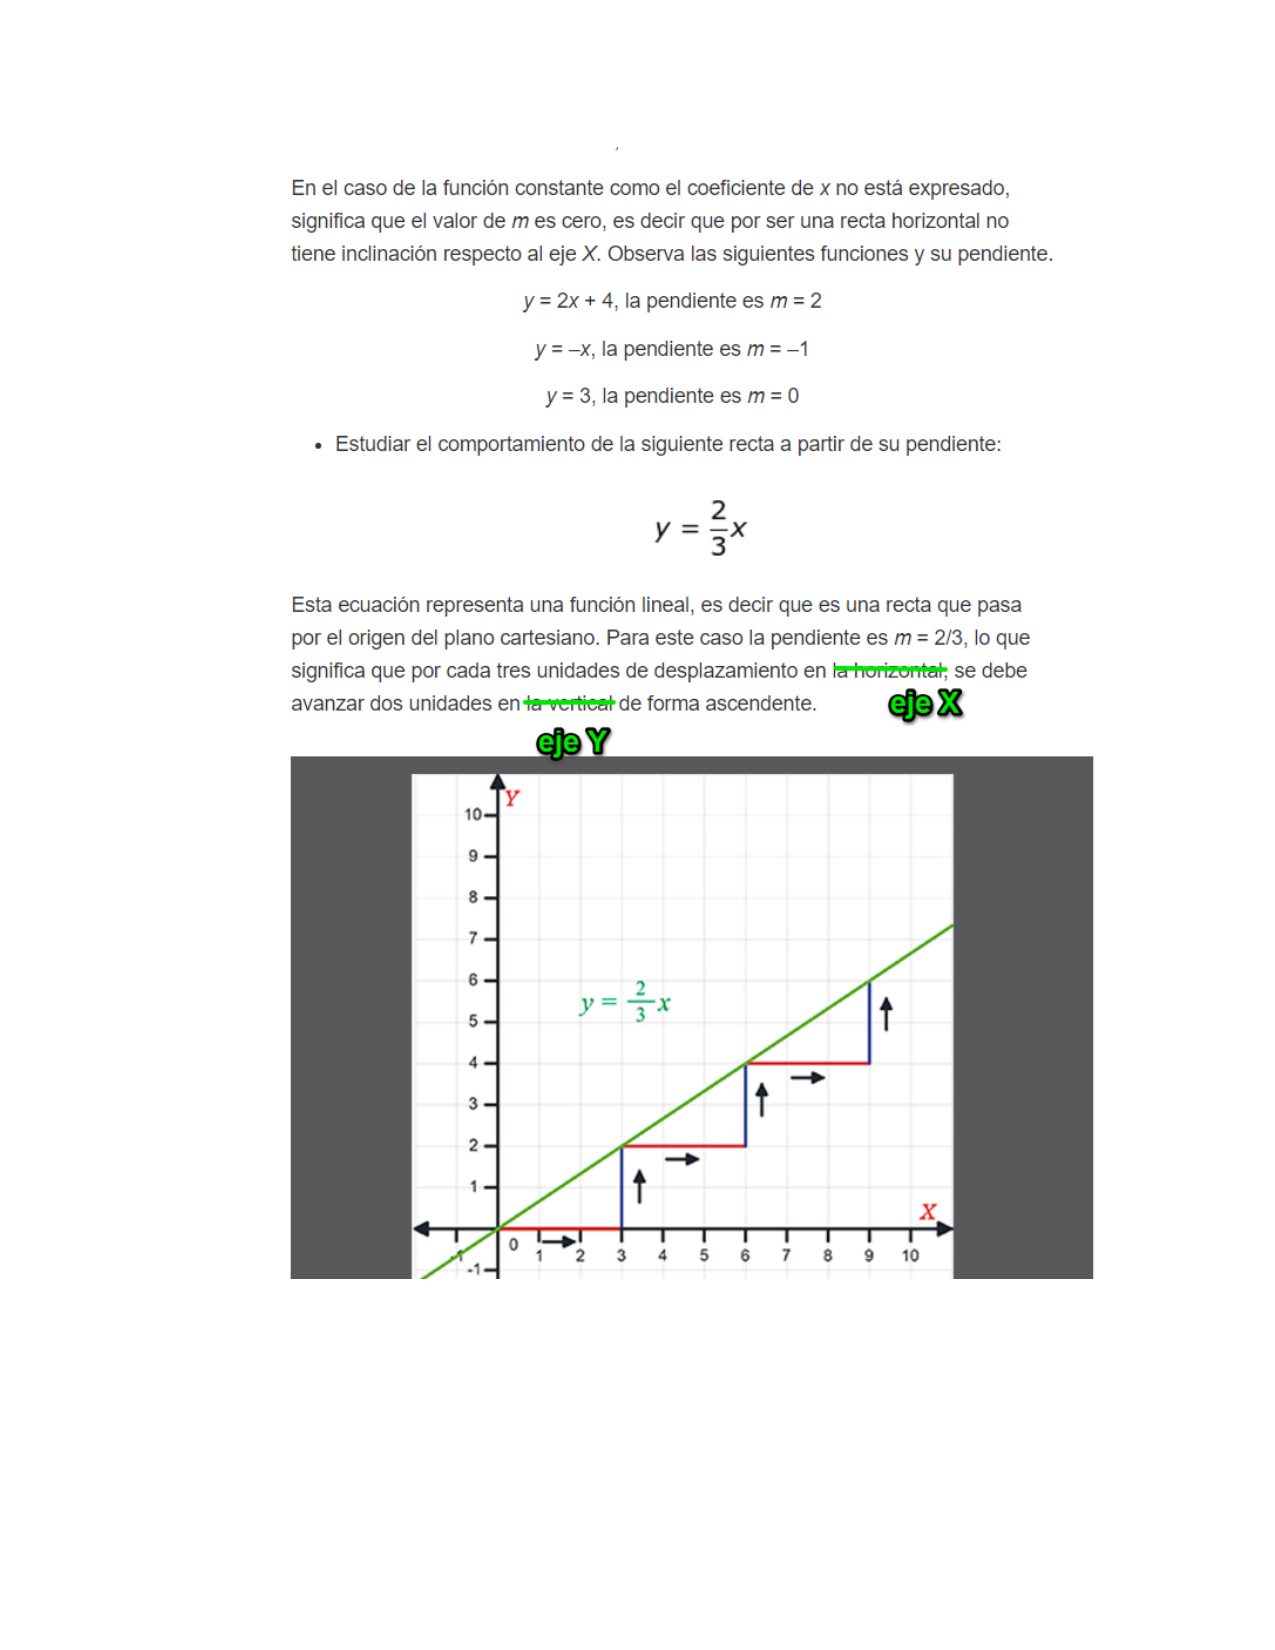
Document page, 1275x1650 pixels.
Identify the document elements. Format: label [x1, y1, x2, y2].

picture [177, 147, 1098, 1279]
